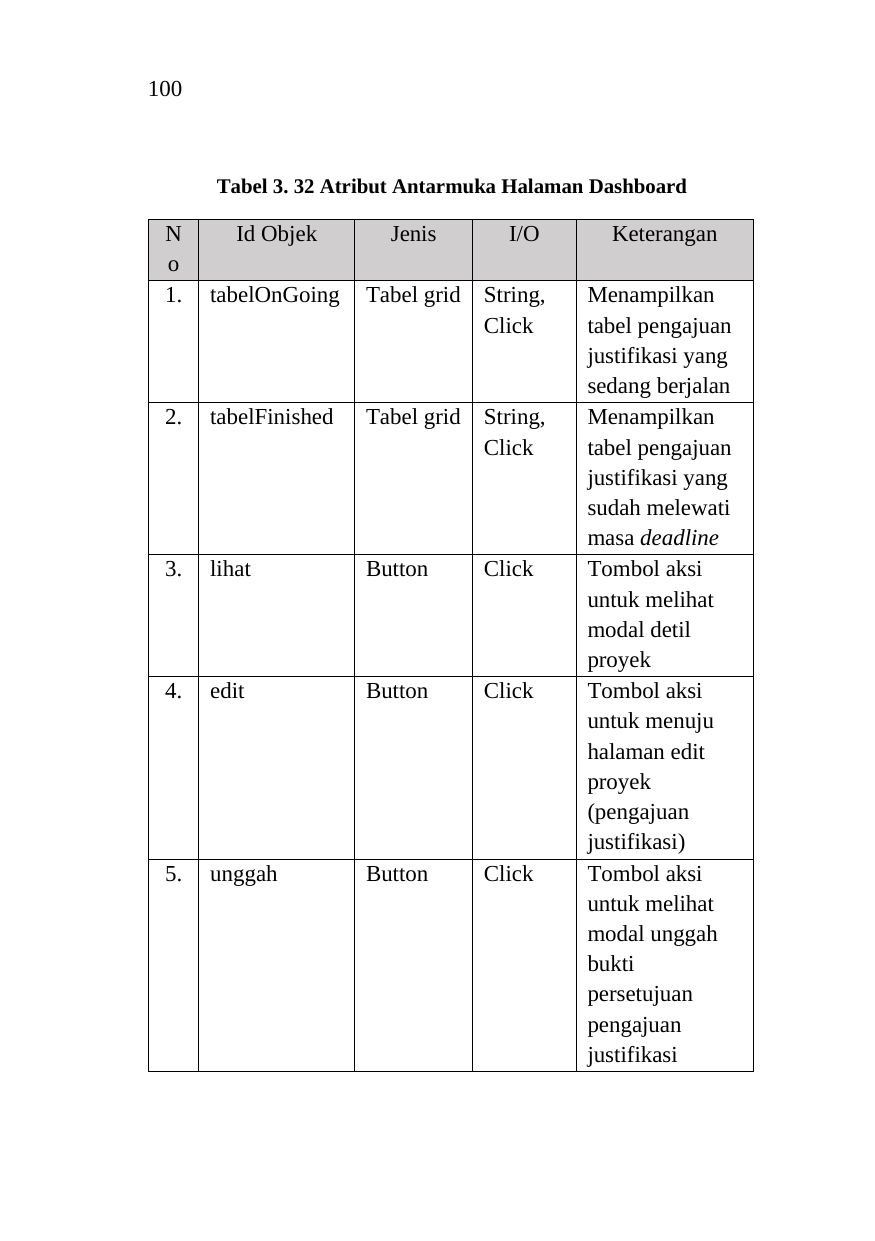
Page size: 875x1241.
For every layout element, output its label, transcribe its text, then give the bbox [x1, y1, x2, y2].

table_cell 1. [149, 281, 198, 402]
table_cell 4. [149, 677, 198, 858]
table_cell unggah [199, 860, 354, 1071]
table_cell Tabel grid [355, 403, 472, 554]
table_header I/O [473, 220, 576, 280]
text Tabel 3. 32 Atribut Antarmuka Halaman Dashboard [148, 174, 756, 198]
table_cell Menampilkan tabel pengajuan justifikasi yang sudah melewati masa deadline [577, 403, 753, 554]
table_header No [149, 220, 198, 280]
table_cell Menampilkan tabel pengajuan justifikasi yang sedang berjalan [577, 281, 753, 402]
table_cell Button [355, 555, 472, 676]
table_cell String, Click [473, 281, 576, 402]
table_cell tabelFinished [199, 403, 354, 554]
table_cell Button [355, 677, 472, 858]
table_header Keterangan [577, 220, 753, 280]
table_cell Tabel grid [355, 281, 472, 402]
table_cell Tombol aksi untuk menuju halaman edit proyek (pengajuan justifikasi) [577, 677, 753, 858]
table_cell Tombol aksi untuk melihat modal detil proyek [577, 555, 753, 676]
table_cell 5. [149, 860, 198, 1071]
table_cell Button [355, 860, 472, 1071]
table_cell Click [473, 860, 576, 1071]
table_cell edit [199, 677, 354, 858]
table_cell tabelOnGoing [199, 281, 354, 402]
table_cell Click [473, 677, 576, 858]
table_header Id Objek [199, 220, 354, 280]
table_cell 3. [149, 555, 198, 676]
table_cell Click [473, 555, 576, 676]
table_cell String, Click [473, 403, 576, 554]
table_cell Tombol aksi untuk melihat modal unggah bukti persetujuan pengajuan justifikasi [577, 860, 753, 1071]
table_header Jenis [355, 220, 472, 280]
table_cell 2. [149, 403, 198, 554]
table_cell lihat [199, 555, 354, 676]
